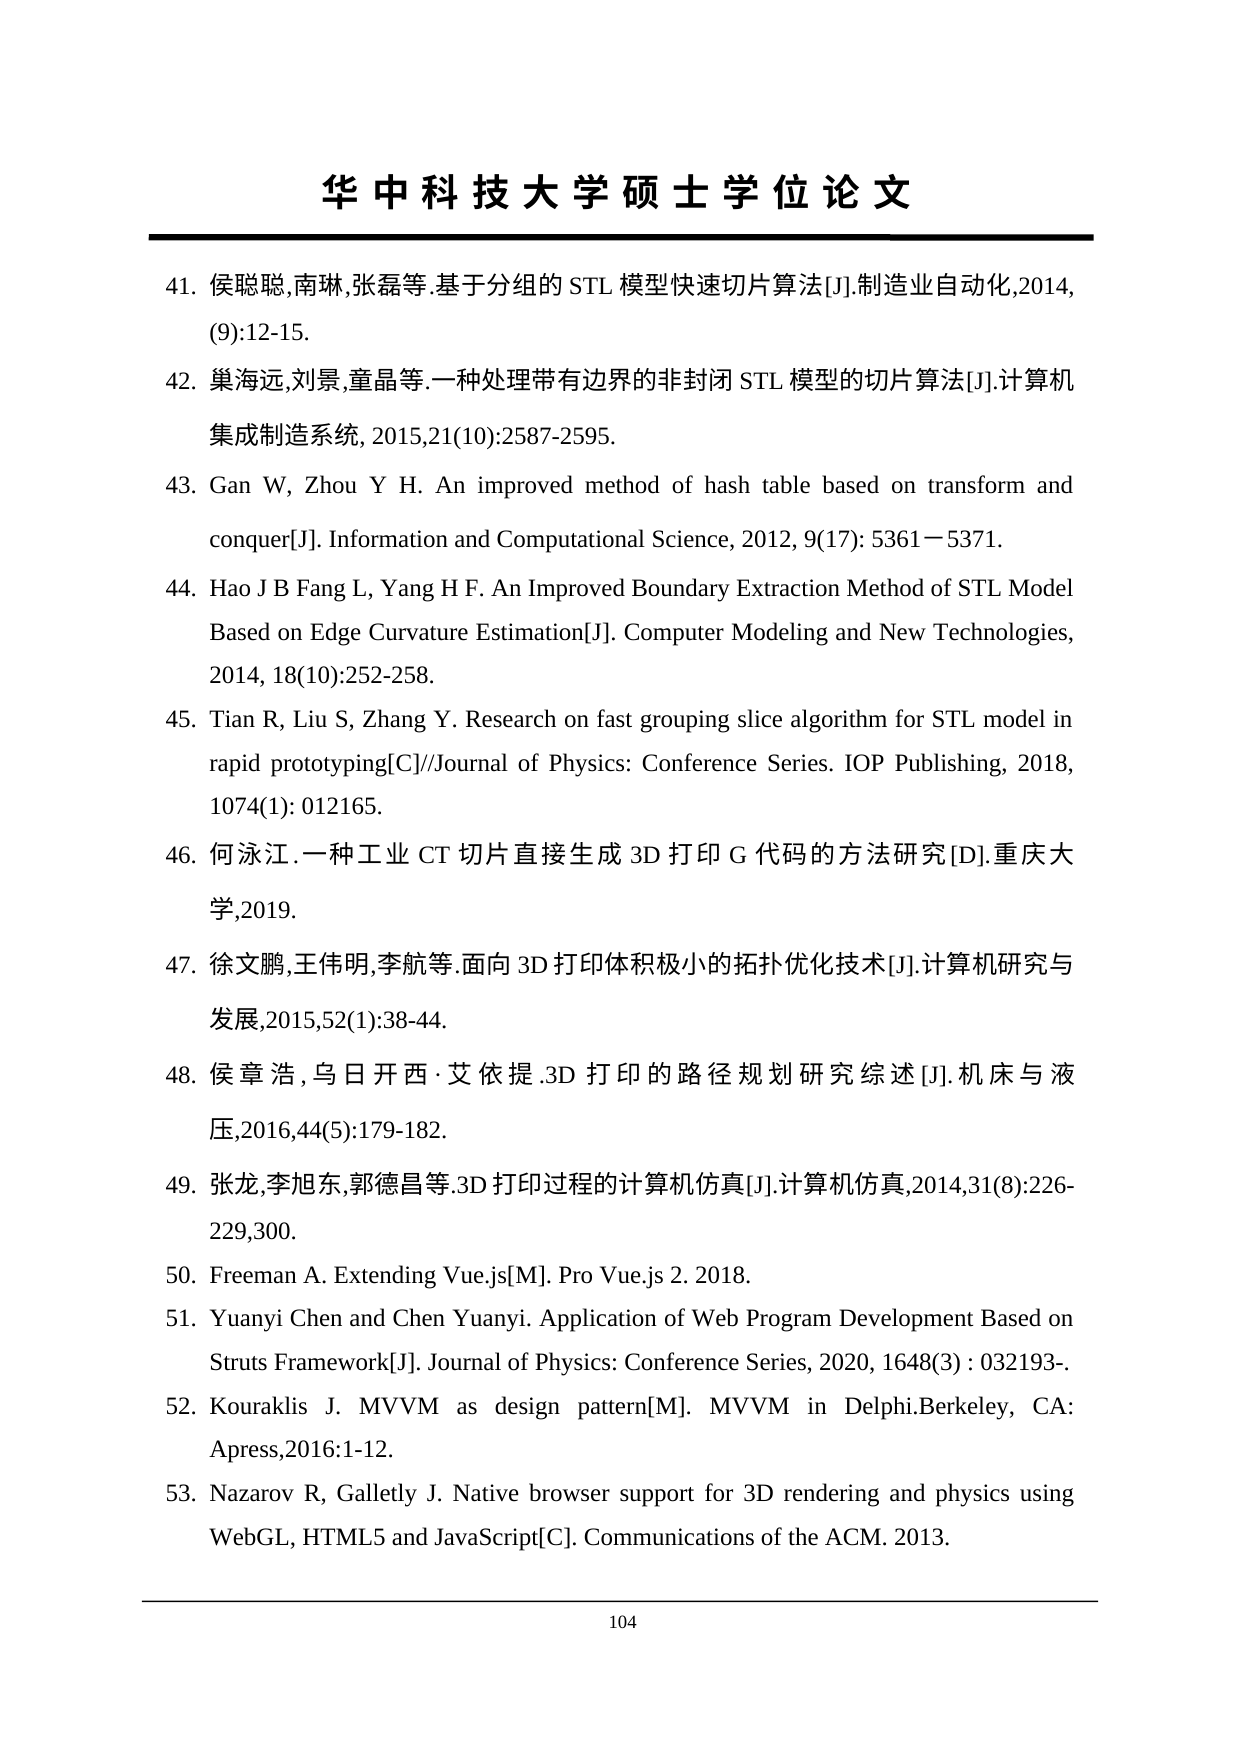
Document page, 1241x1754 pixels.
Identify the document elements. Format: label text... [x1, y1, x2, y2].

list Yuanyi Chen and Chen Yuanyi. Application of Web Program Development Based on Struts Framework[J]. Journal of Physics: Conference Series, 2020, 1648(3) : 032193-. [165, 1303, 1075, 1376]
list Tian R, Liu S, Zhang Y. Research on fast grouping slice algorithm for STL model in rapid prototyping[C]//Journal of Physics: Conference Series. IOP Publishing, 2018, 1074(1): 012165. [165, 704, 1075, 820]
list Hao J B Fang L, Yang H F. An Improved Boundary Extraction Method of STL Model Based on Edge Curvature Estimation[J]. Computer Modeling and New Technologies, 2014, 18(10):252-258. [165, 573, 1075, 689]
list 张龙,李旭东,郭德昌等.3D打印过程的计算机仿真[J].计算机仿真,2014,31(8):226-229,300. [165, 1165, 1075, 1245]
list 巢海远,刘景,童晶等.一种处理带有边界的非封闭STL模型的切片算法[J].计算机集成制造系统, 2015,21(10):2587-2595. [165, 361, 1075, 452]
list Nazarov R, Galletly J. Native browser support for 3D rendering and physics using WebGL, HTML5 and JavaScript[C]. Communications of the ACM. 2013. [165, 1478, 1075, 1550]
list Freeman A. Extending Vue.js[M]. Pro Vue.js 2. 2018. [165, 1260, 1075, 1288]
list 何泳江.一种工业CT切片直接生成3D打印G代码的方法研究[D].重庆大学,2019. [165, 835, 1075, 926]
list 徐文鹏,王伟明,李航等.面向3D打印体积极小的拓扑优化技术[J].计算机研究与发展,2015,52(1):38-44. [165, 945, 1075, 1036]
list 侯聪聪,南琳,张磊等.基于分组的STL模型快速切片算法[J].制造业自动化,2014,(9):12-15. [165, 266, 1075, 346]
list 侯章浩,乌日开西·艾依提.3D打印的路径规划研究综述[J].机床与液压,2016,44(5):179-182. [165, 1055, 1075, 1146]
list Kouraklis J. MVVM as design pattern[M]. MVVM in Delphi.Berkeley, CA: Apress,2016:1-12. [165, 1391, 1075, 1463]
list Gan W, Zhou Y H. An improved method of hash table based on transform and conquer[J]. Information and Computational Science, 2012, 9(17): 5361－5371. [165, 471, 1075, 554]
